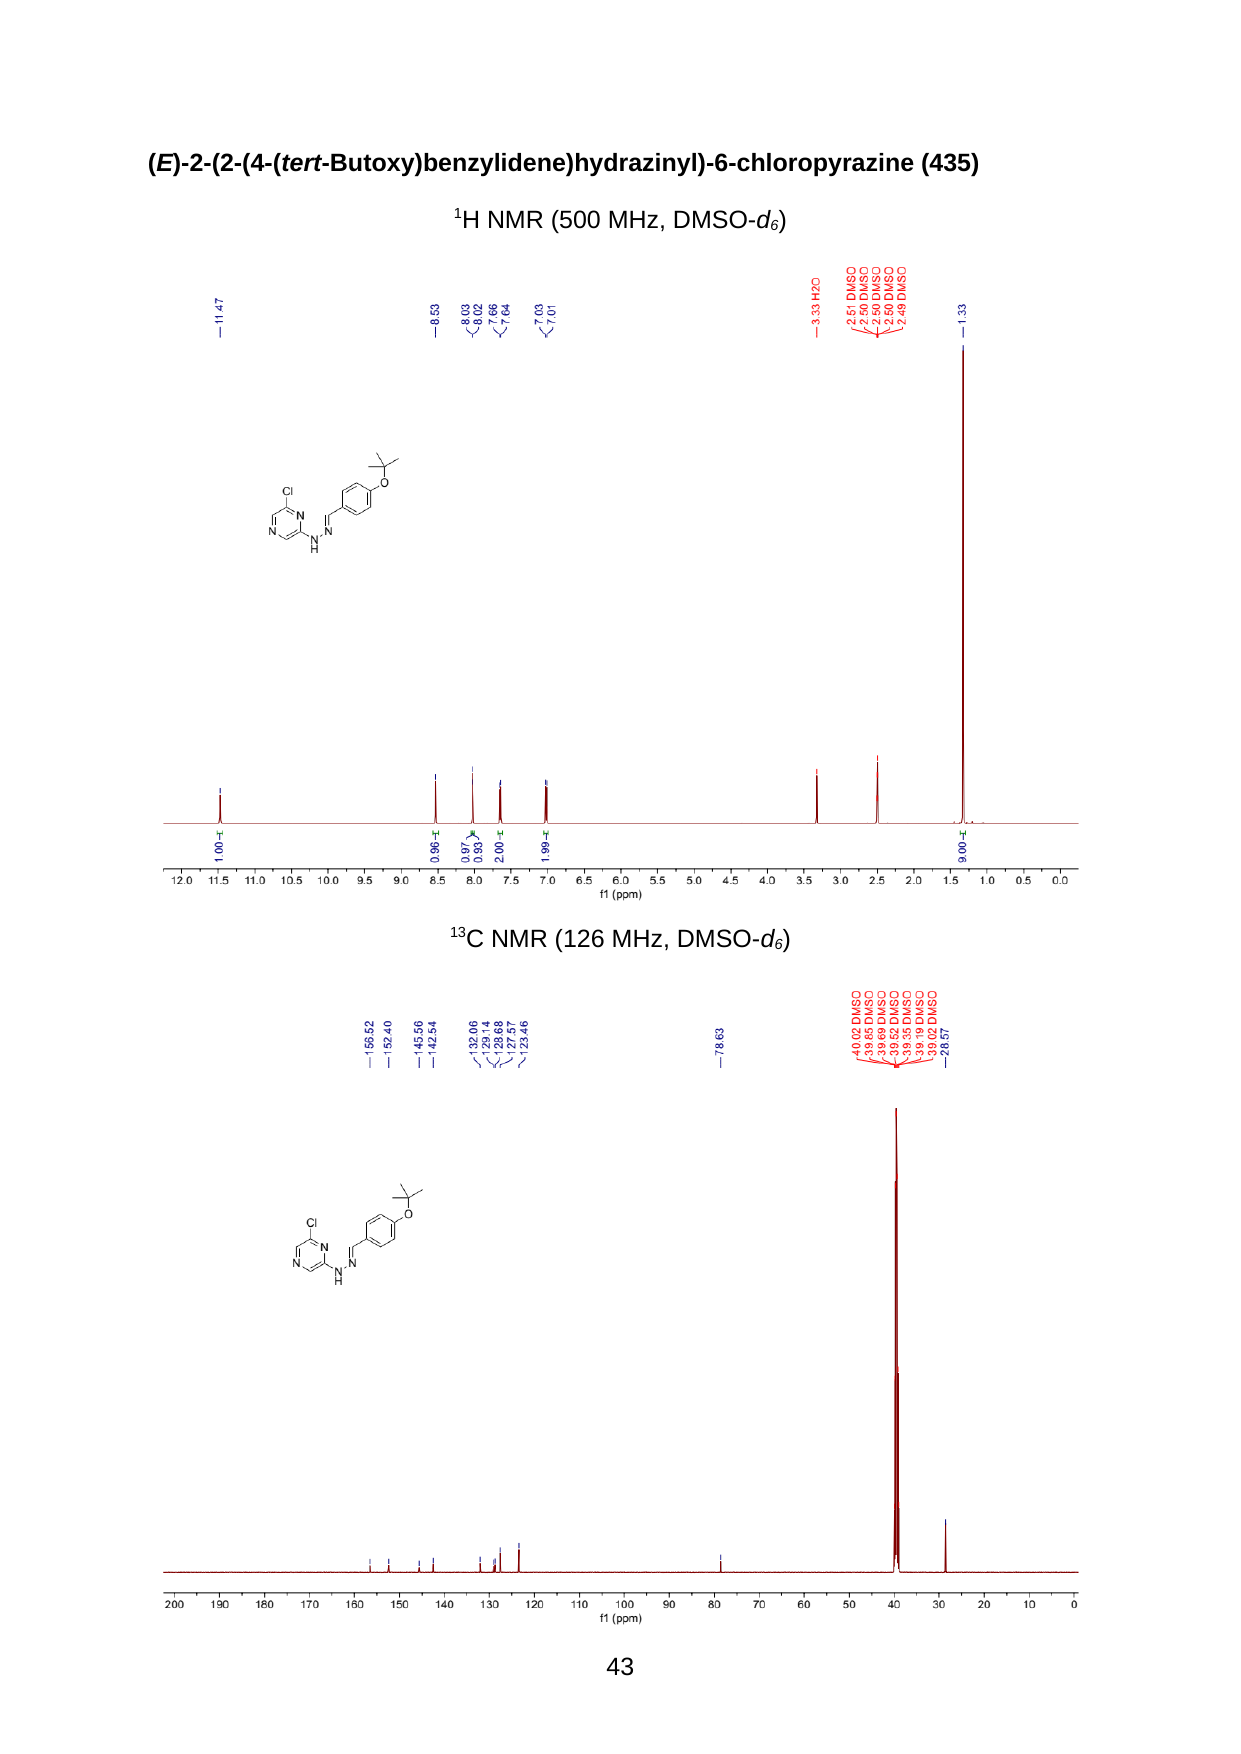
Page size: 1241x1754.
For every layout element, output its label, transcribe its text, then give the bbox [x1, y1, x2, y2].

text (E)-2-(2-(4-(tert-Butoxy)benzylidene)hydrazinyl)-6-chloropyrazine (435) [148, 148, 1093, 176]
text 13C NMR (126 MHz, DMSO-d6) [148, 924, 1093, 953]
text 1H NMR (500 MHz, DMSO-d6) [148, 205, 1093, 234]
